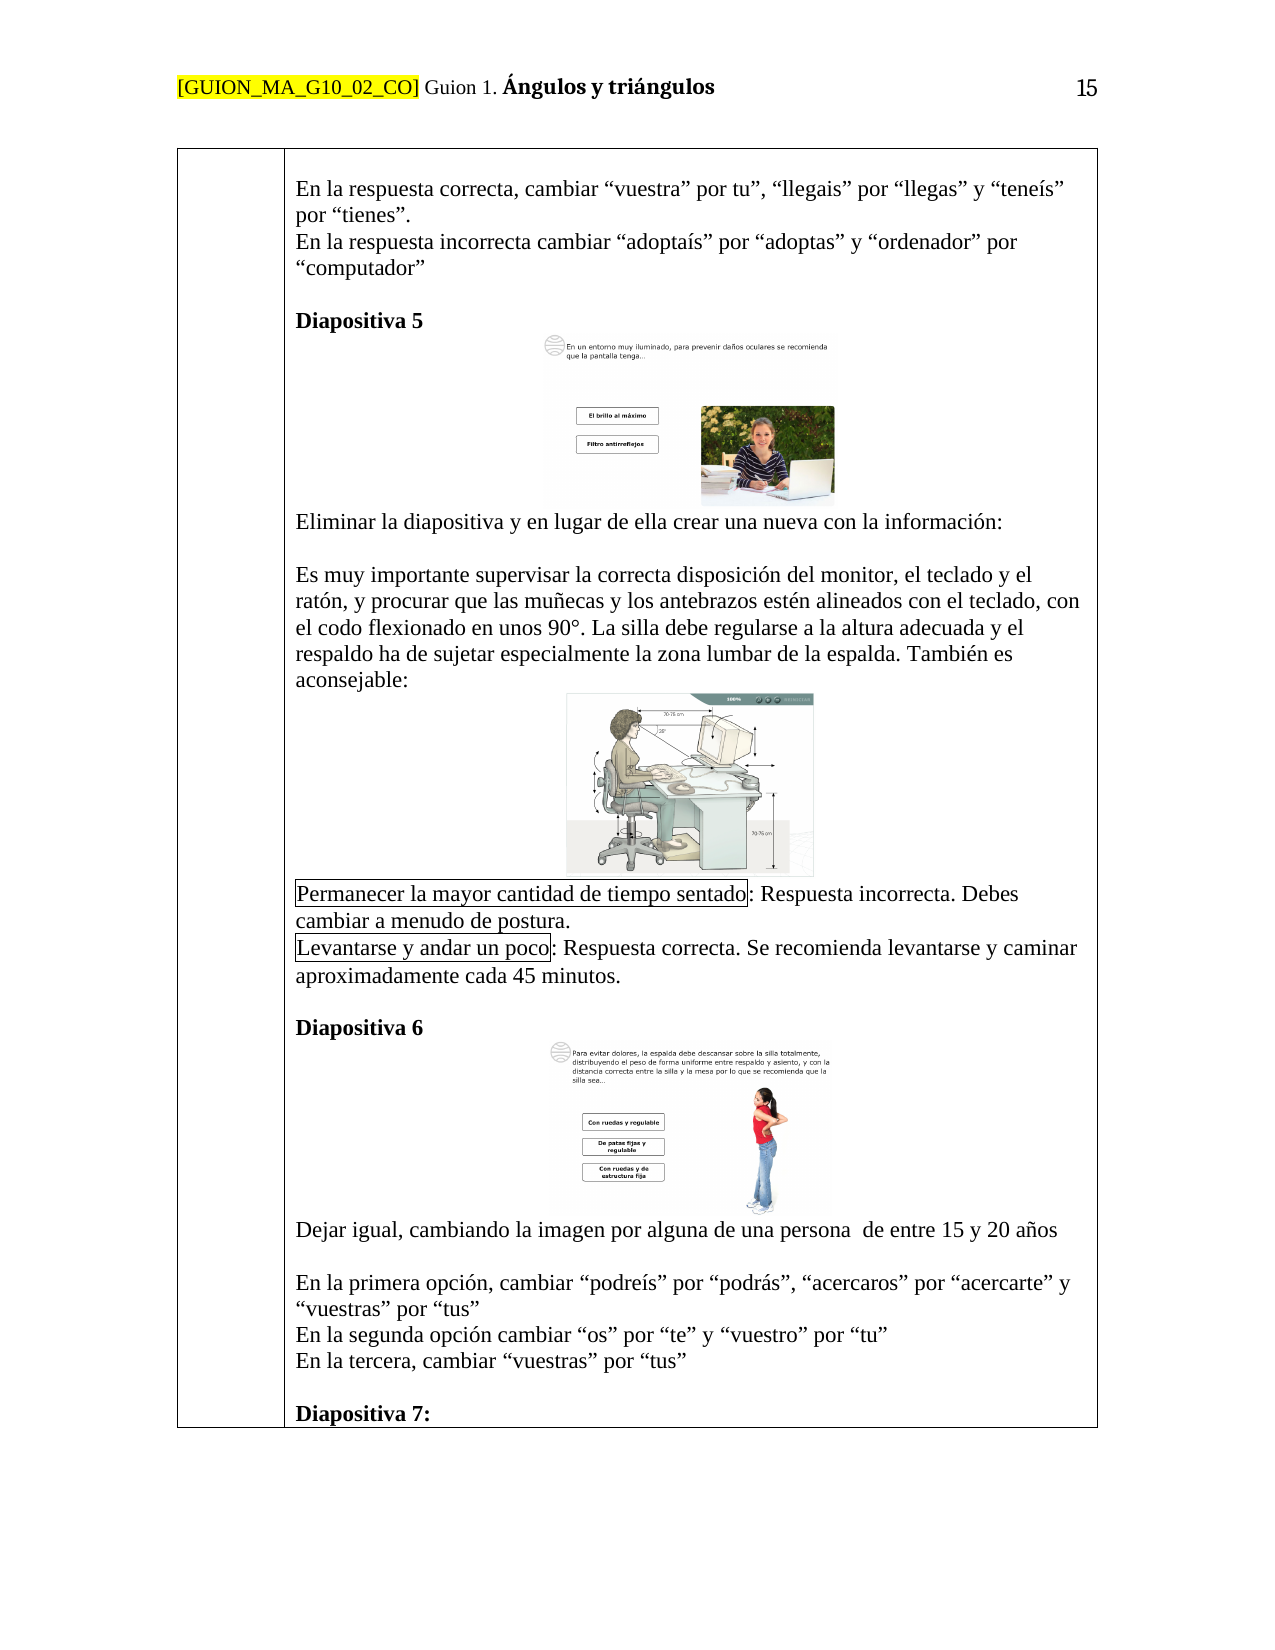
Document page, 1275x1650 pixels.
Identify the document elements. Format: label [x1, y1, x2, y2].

picture [549, 1040, 833, 1216]
picture [565, 692, 816, 879]
table_cell [285, 149, 1097, 1427]
picture [543, 333, 839, 509]
table_cell [178, 149, 284, 1427]
